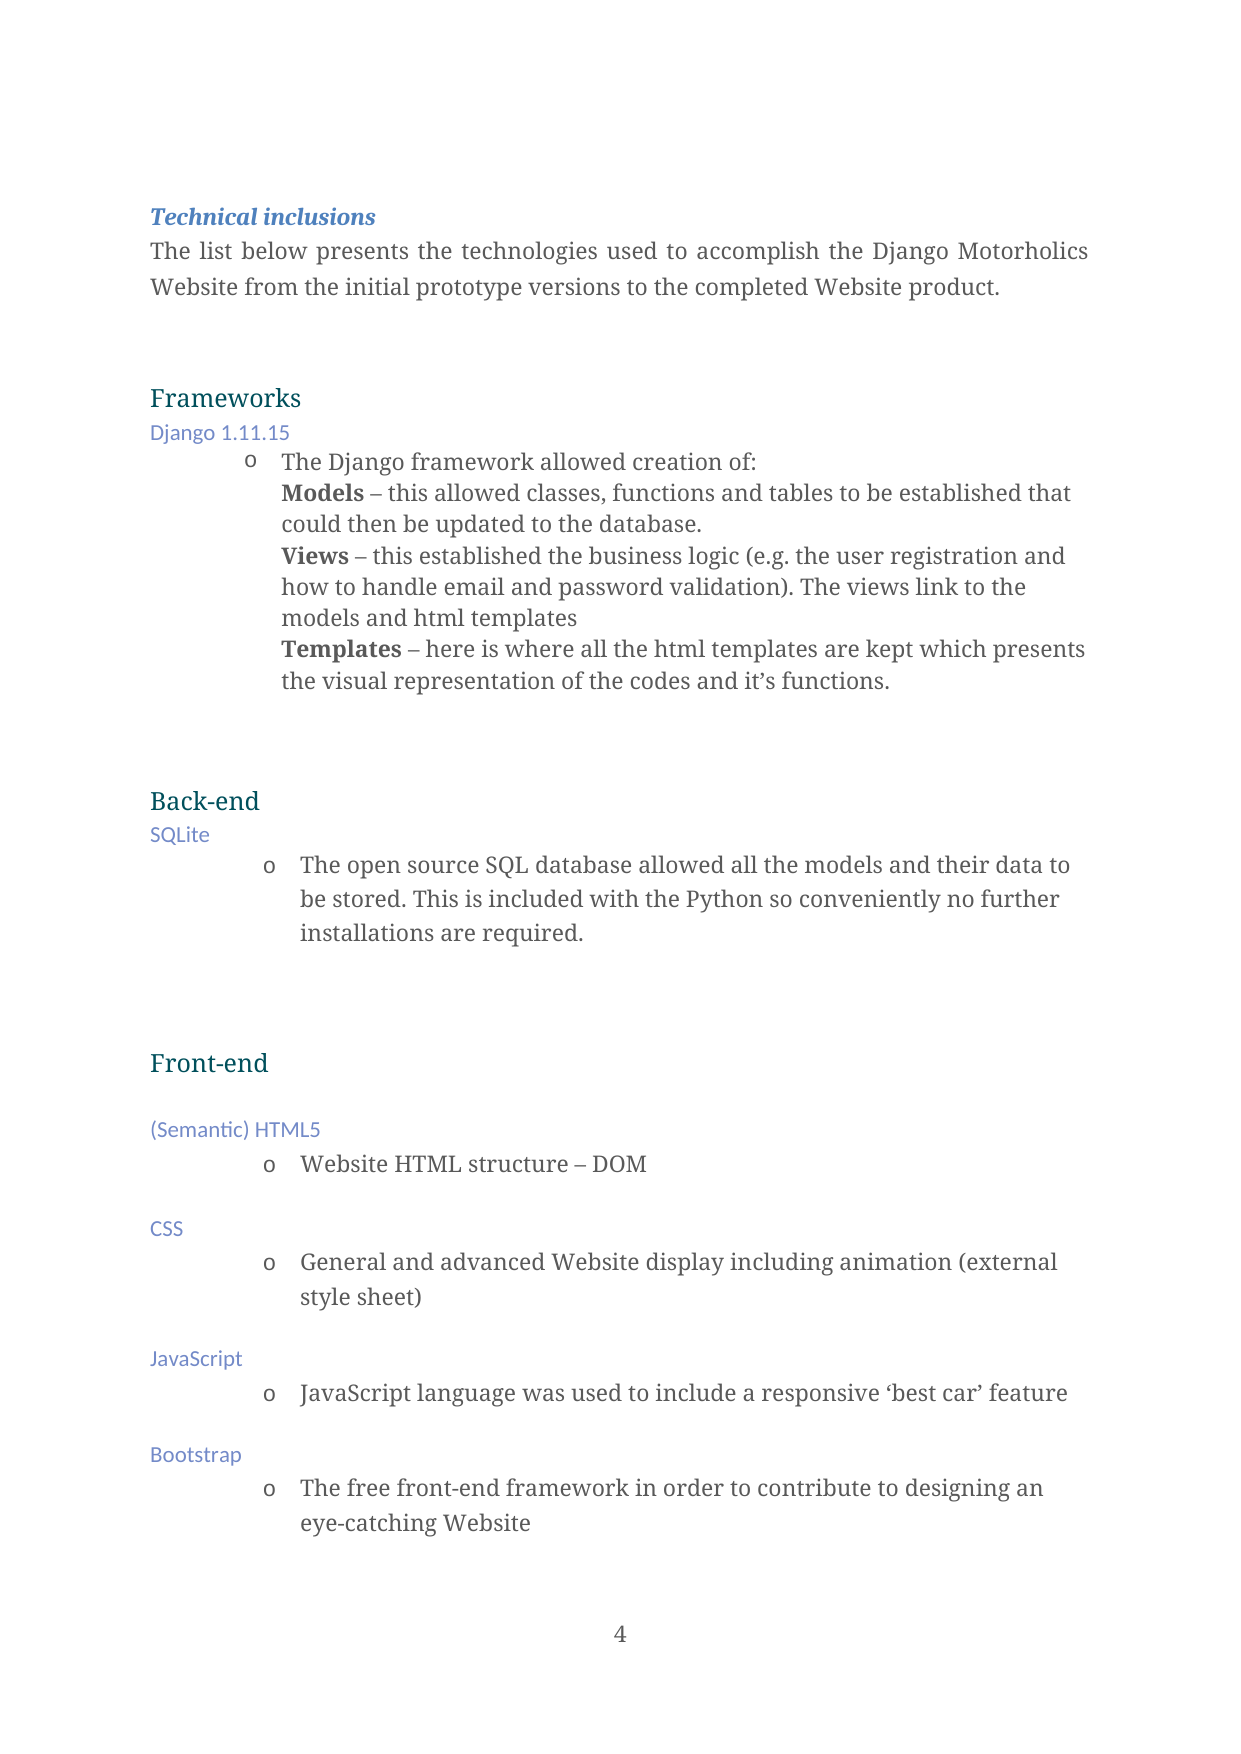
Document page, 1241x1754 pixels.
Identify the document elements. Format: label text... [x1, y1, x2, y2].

list The free front-end framework in order to contribute to designing an eye-catching Website [262, 1472, 1090, 1538]
list The open source SQL database allowed all the models and their data to be stored. This is included with the Python so conveniently no further installations are required. [262, 848, 1090, 949]
list The Django framework allowed creation of: [244, 446, 1090, 477]
text Views – this established the business logic (e.g. the user registration and how to handle email and password validation). The views link to the models and html templates [281, 539, 1090, 633]
list JavaScript language was used to include a responsive ‘best car’ feature [262, 1377, 1090, 1408]
text Django 1.11.15 [150, 418, 1090, 446]
subtitle Front-end [150, 1046, 1090, 1080]
text CSS [150, 1214, 1090, 1242]
text SQLite [150, 821, 1090, 848]
text Bootstrap [150, 1440, 1090, 1468]
text JavaScript [150, 1344, 1090, 1372]
subtitle Technical inclusions [150, 203, 1090, 232]
text Templates – here is where all the html templates are kept which presents the visual representation of the codes and it’s functions. [281, 633, 1090, 696]
subtitle Back-end [150, 783, 1090, 817]
list Website HTML structure – DOM [262, 1147, 1090, 1179]
text Models – this allowed classes, functions and tables to be established that could then be updated to the database. [281, 477, 1090, 539]
text The list below presents the technologies used to accomplish the Django Motorholics Website from the initial prototype versions to the completed Website product. [150, 234, 1090, 302]
text (Semantic) HTML5 [150, 1115, 1090, 1143]
list General and advanced Website display including animation (external style sheet) [262, 1246, 1090, 1312]
subtitle Frameworks [150, 380, 1090, 414]
